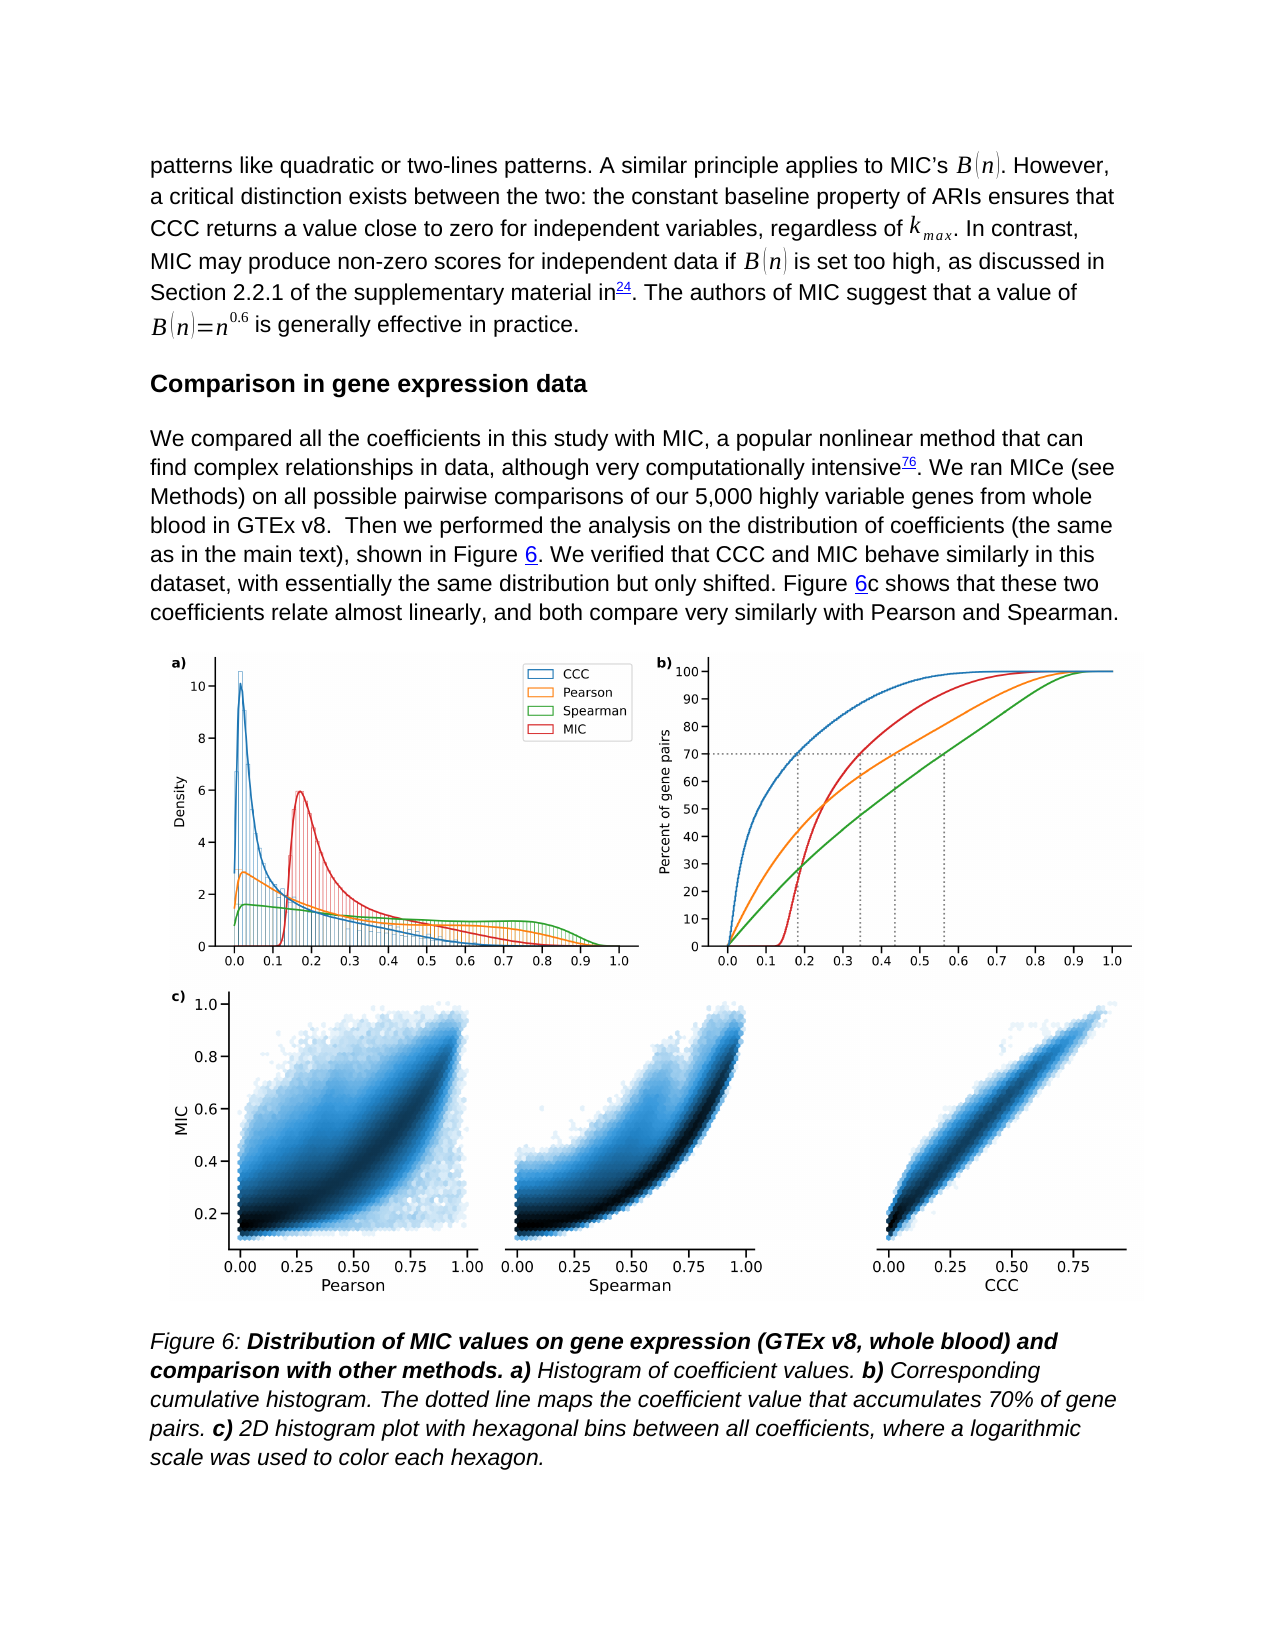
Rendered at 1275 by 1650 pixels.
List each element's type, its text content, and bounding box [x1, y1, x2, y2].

text We compared all the coefficients in this study with MIC, a popular nonlinear method that can find complex relationships in data, although very computationally intensive76. We ran MICe (see Methods) on all possible pairwise comparisons of our 5,000 highly variable genes from whole blood in GTEx v8. Then we performed the analysis on the distribution of coefficients (the same as in the main text), shown in Figure 6. We verified that CCC and MIC behave similarly in this dataset, with essentially the same distribution but only shifted. Figure 6c shows that these two coefficients relate almost linearly, and both compare very similarly with Pearson and Spearman. [150, 425, 1125, 625]
subtitle Comparison in gene expression data [150, 369, 1125, 397]
picture [168, 652, 1144, 1301]
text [150, 150, 1125, 341]
text Figure 6: Distribution of MIC values on gene expression (GTEx v8, whole blood) and comparison with other methods. a) Histogram of coefficient values. b) Corresponding cumulative histogram. The dotted line maps the coefficient value that accumulates 70% of gene pairs. c) 2D histogram plot with hexagonal bins between all coefficients, where a logarithmic scale was used to color each hexagon. [150, 1328, 1125, 1471]
